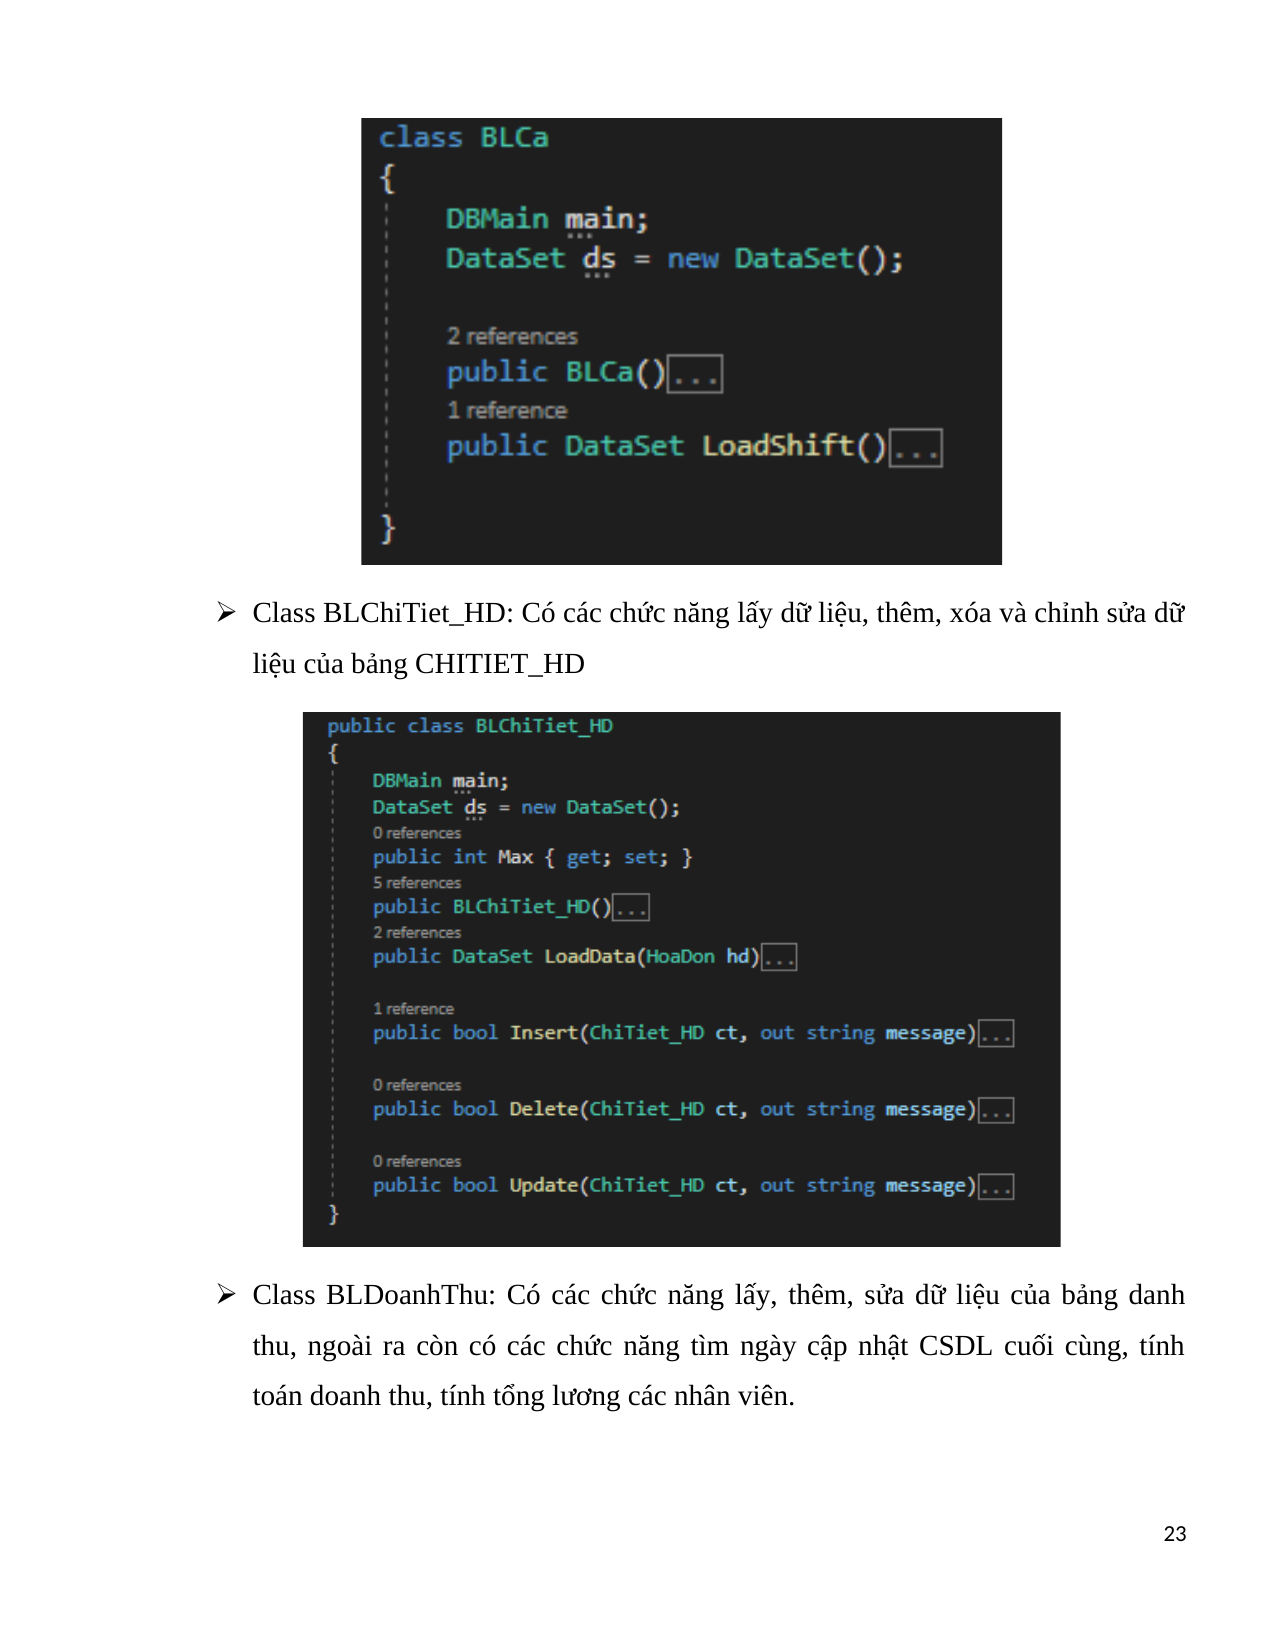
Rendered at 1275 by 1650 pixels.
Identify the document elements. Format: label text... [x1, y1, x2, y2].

list Class BLChiTiet_HD: Có các chức năng lấy dữ liệu, thêm, xóa và chỉnh sửa dữ liệu của bảng CHITIET_HD [215, 595, 1186, 679]
picture [302, 712, 1061, 1247]
list Class BLDoanhThu: Có các chức năng lấy, thêm, sửa dữ liệu của bảng danh thu, ngoài ra còn có các chức năng tìm ngày cập nhật CSDL cuối cùng, tính toán doanh thu, tính tổng lương các nhân viên. [215, 1277, 1186, 1412]
picture [361, 118, 1003, 565]
